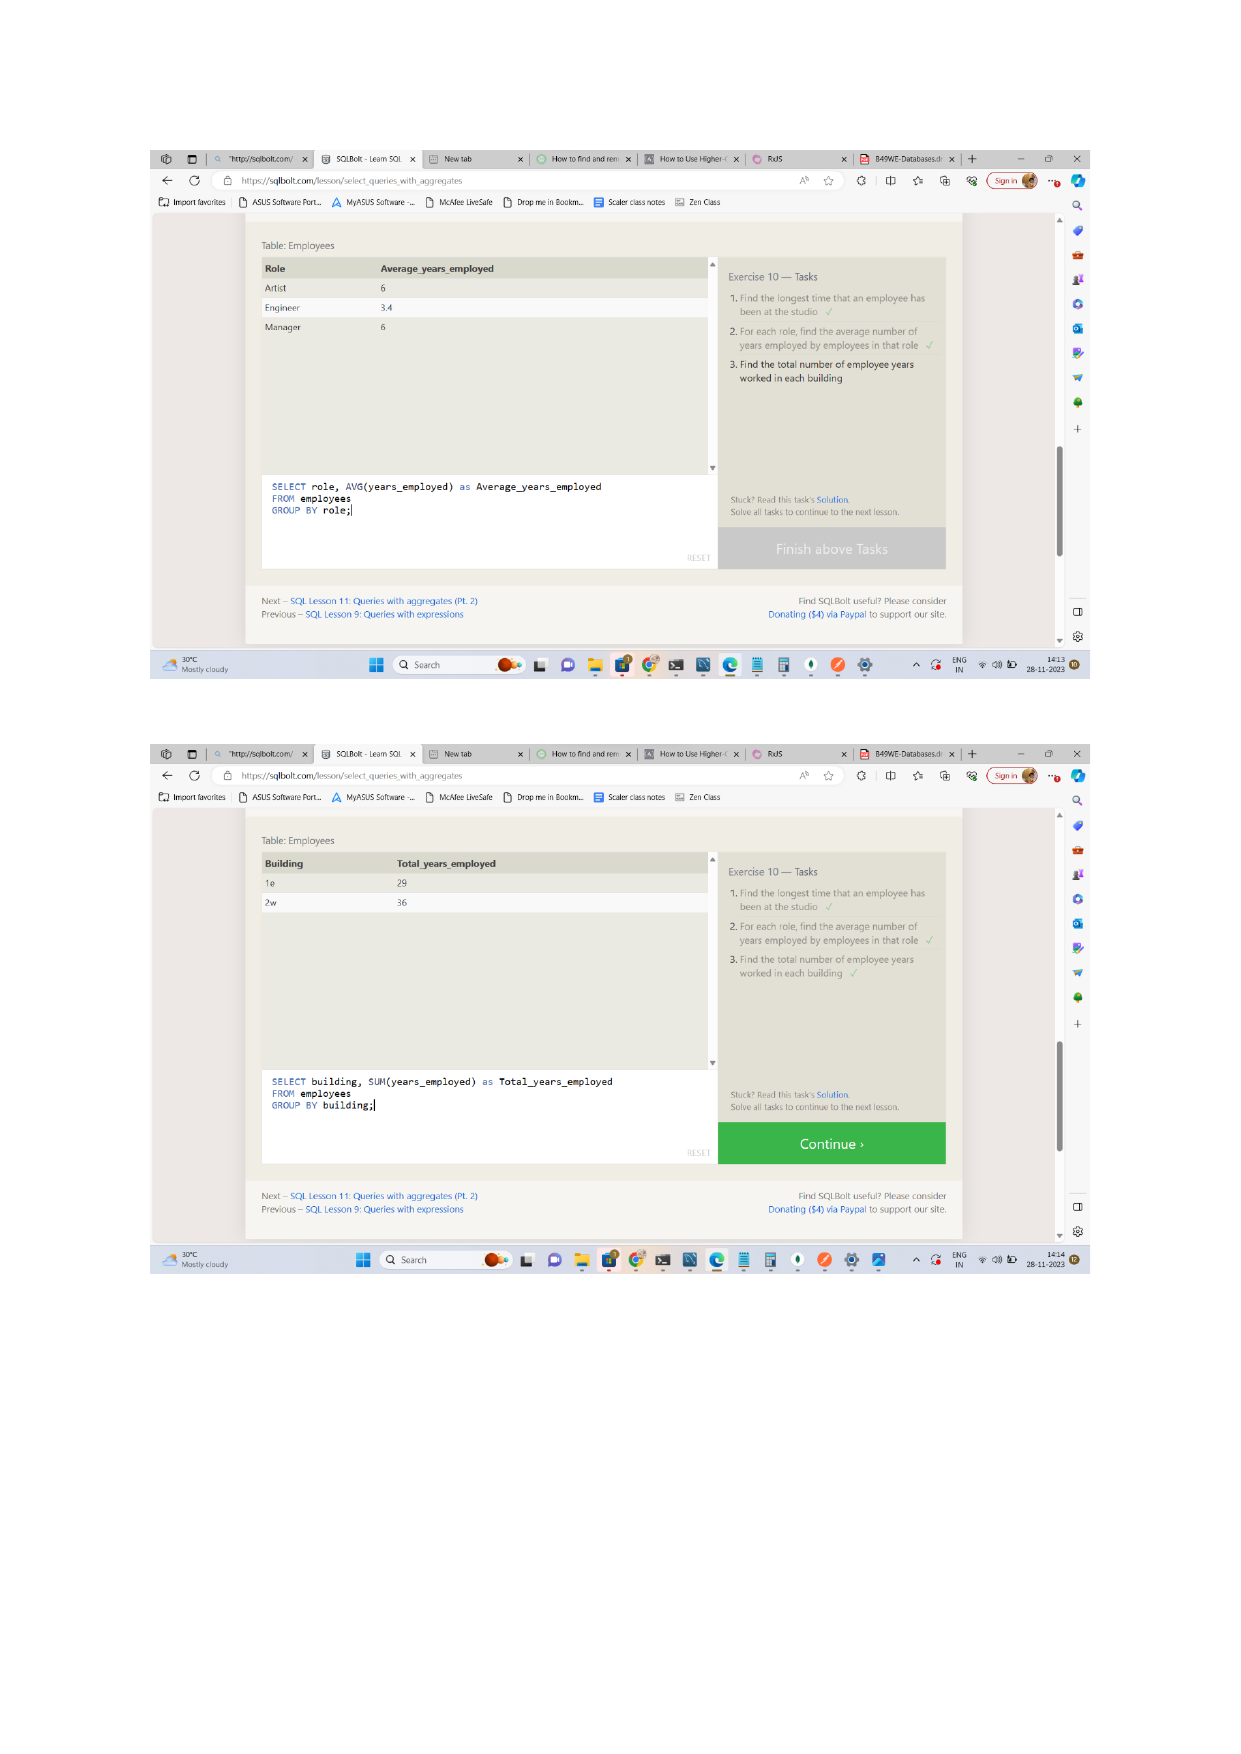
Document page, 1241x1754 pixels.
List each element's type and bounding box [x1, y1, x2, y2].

picture [150, 150, 1091, 679]
picture [150, 744, 1091, 1274]
